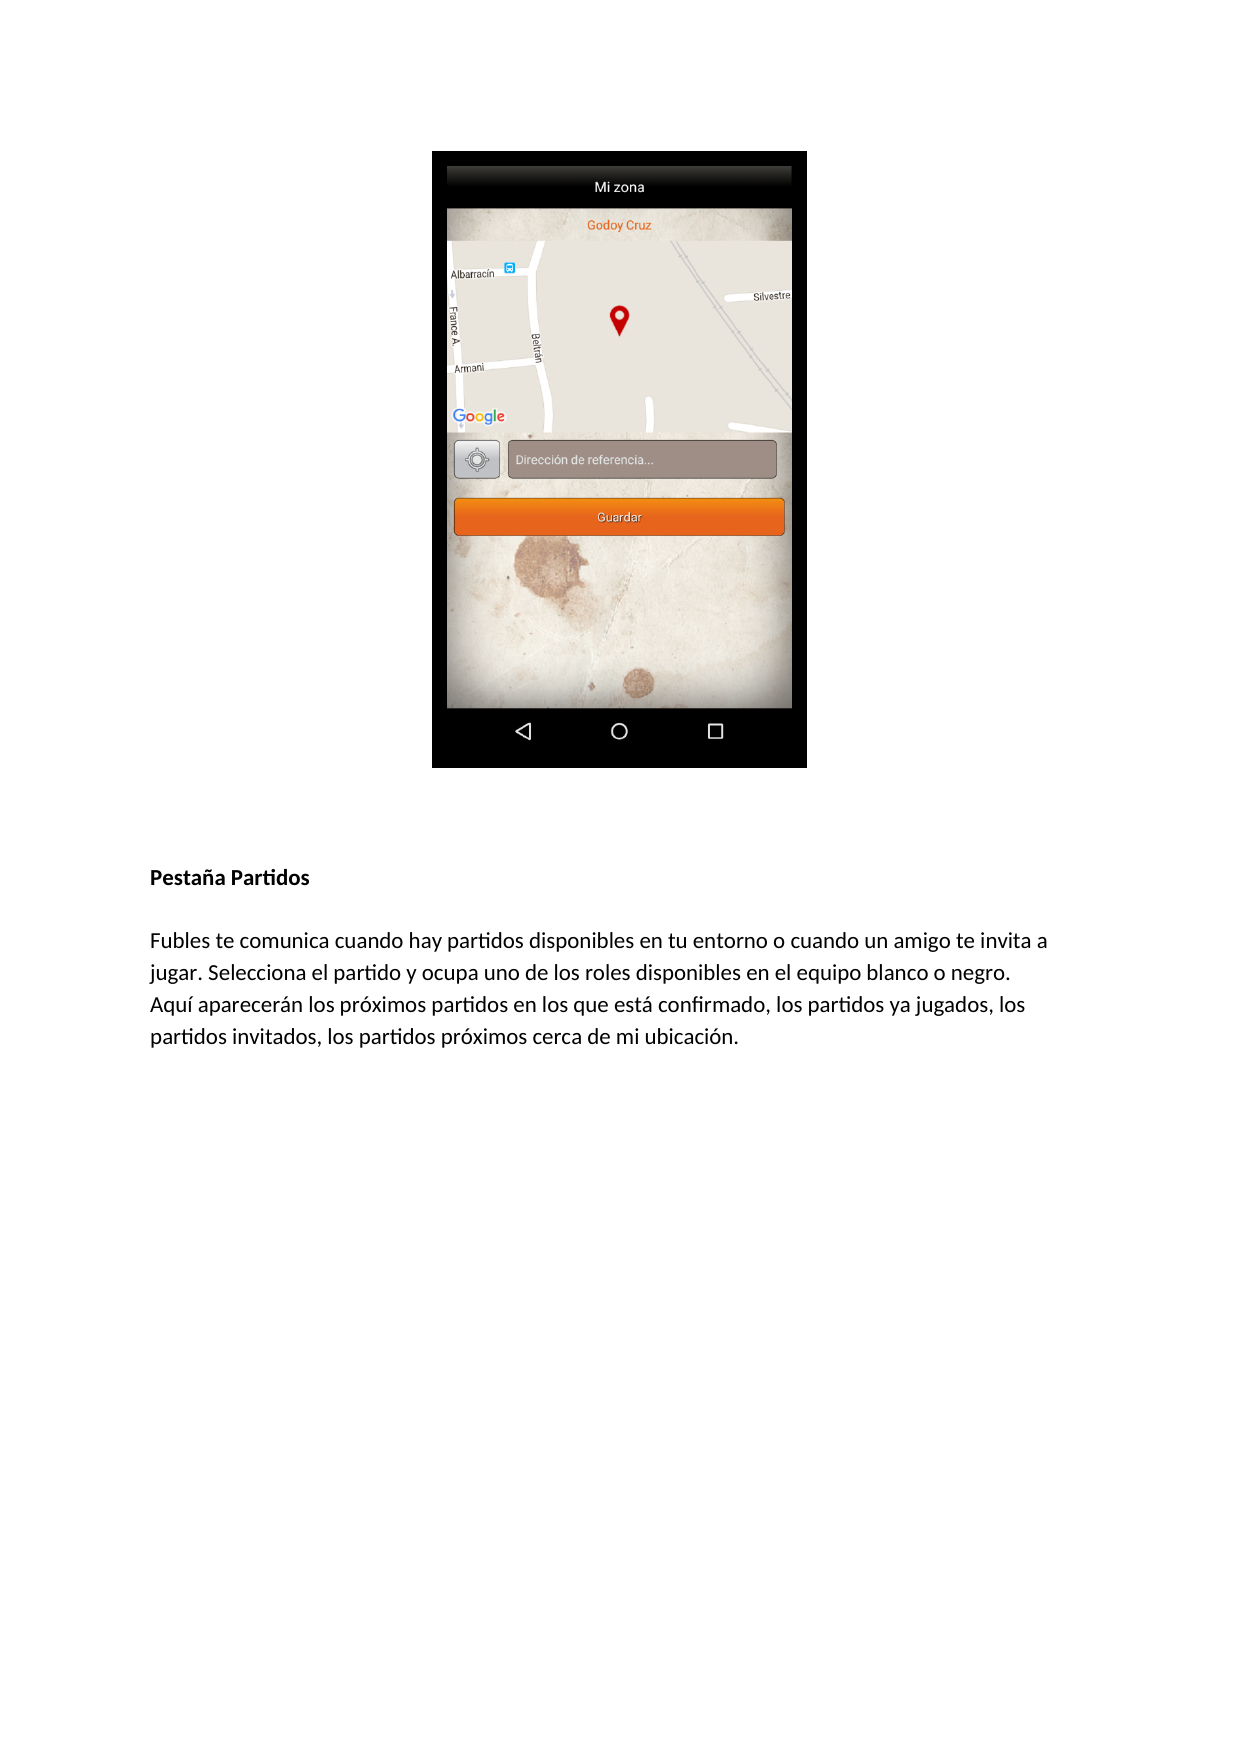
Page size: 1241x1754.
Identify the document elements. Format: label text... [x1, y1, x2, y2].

text Aquí aparecerán los próximos partidos en los que está confirmado, los partidos ya jugados, los partidos invitados, los partidos próximos cerca de mi ubicación. [150, 990, 1090, 1050]
picture [447, 166, 792, 753]
text Fubles te comunica cuando hay partidos disponibles en tu entorno o cuando un amigo te invita a jugar. Selecciona el partido y ocupa uno de los roles disponibles en el equipo blanco o negro. [150, 926, 1090, 986]
text Pestaña Partidos [150, 863, 1090, 891]
